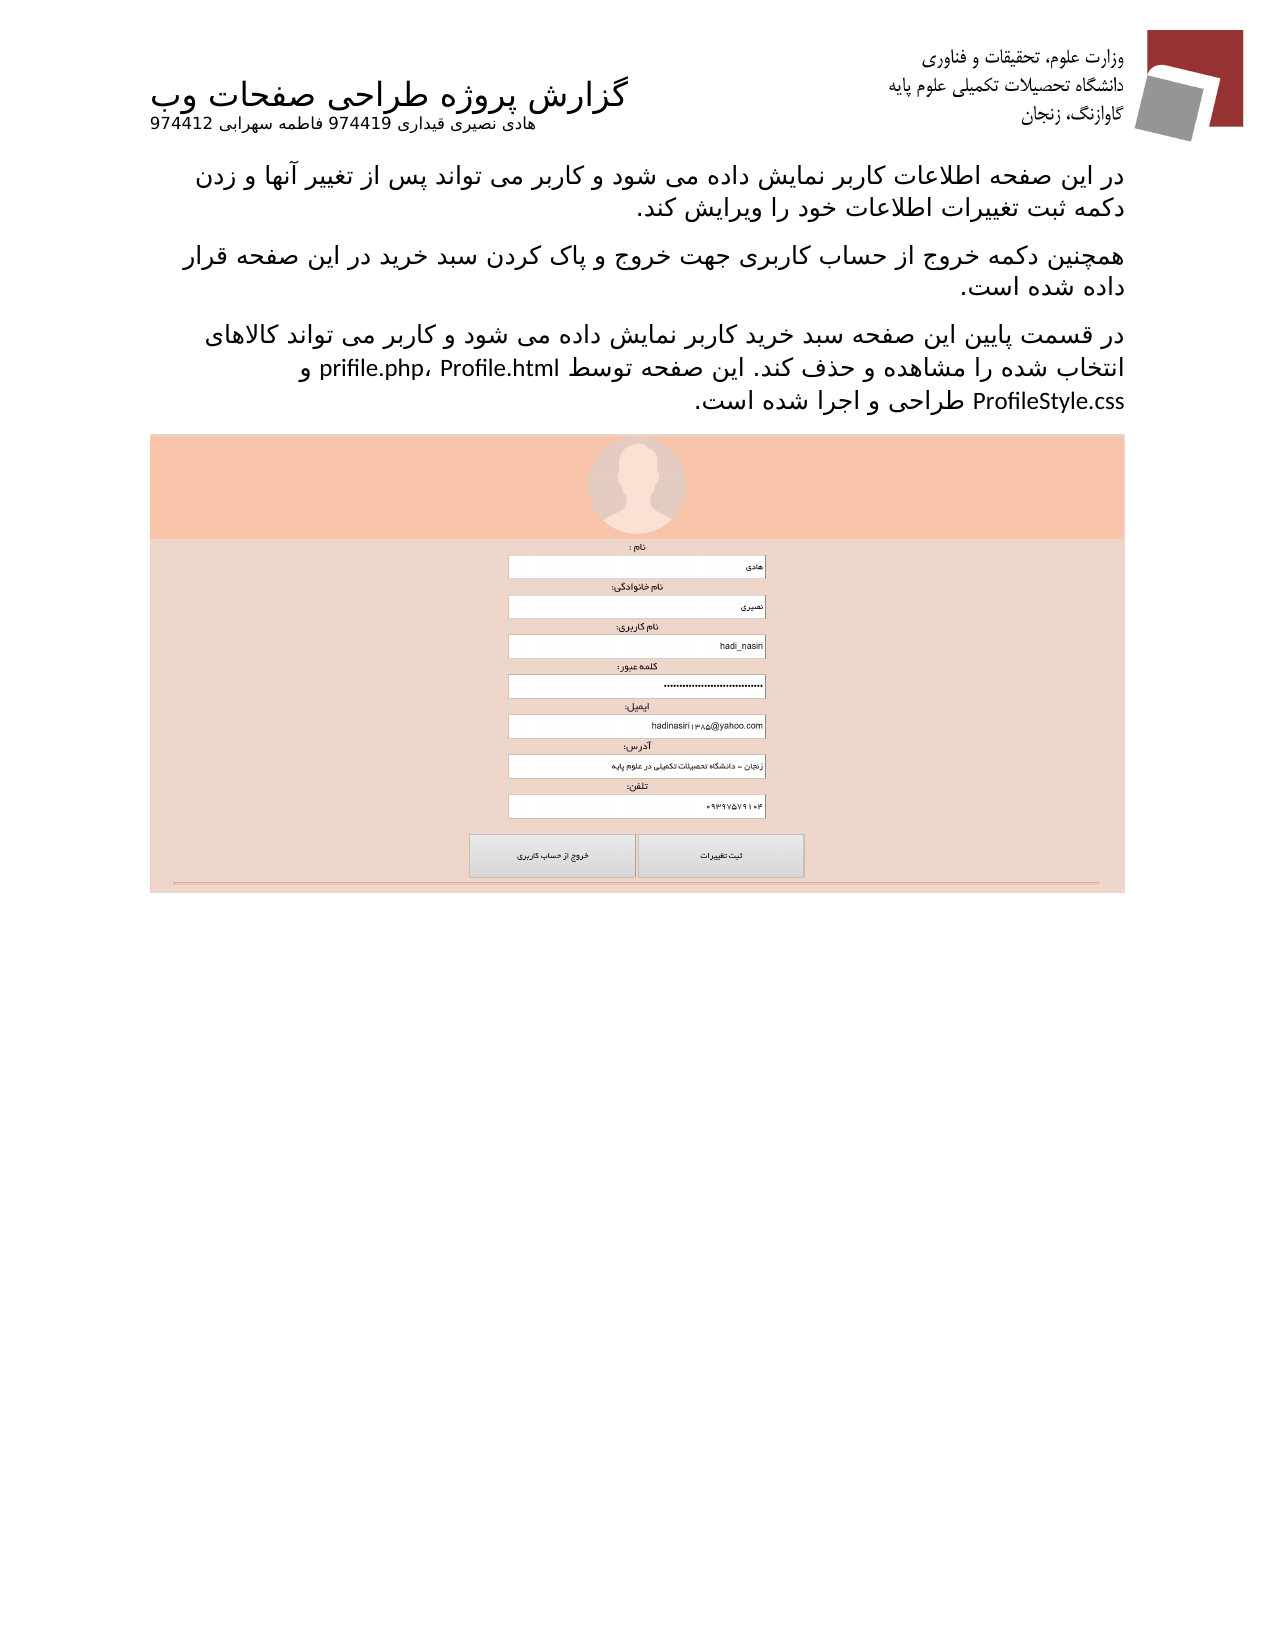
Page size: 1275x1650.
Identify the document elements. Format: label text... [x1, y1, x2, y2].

text در این صفحه اطلاعات کاربر نمایش داده می شود و کاربر می تواند پس از تغییر آنها و زدن دکمه ثبت تغییرات اطلاعات خود را ویرایش کند. [150, 161, 1125, 222]
picture [150, 434, 1125, 893]
picture [873, 0, 1275, 161]
text در قسمت پایین این صفحه سبد خرید کاربر نمایش داده می شود و کاربر می تواند کالاهای انتخاب شده را مشاهده و حذف کند. این صفحه توسط prifile.php، Profile.html و ProfileStyle.css طراحی و اجرا شده است. [150, 320, 1125, 415]
text همچنین دکمه خروج از حساب کاربری جهت خروج و پاک کردن سبد خرید در این صفحه قرار داده شده است. [150, 241, 1125, 301]
